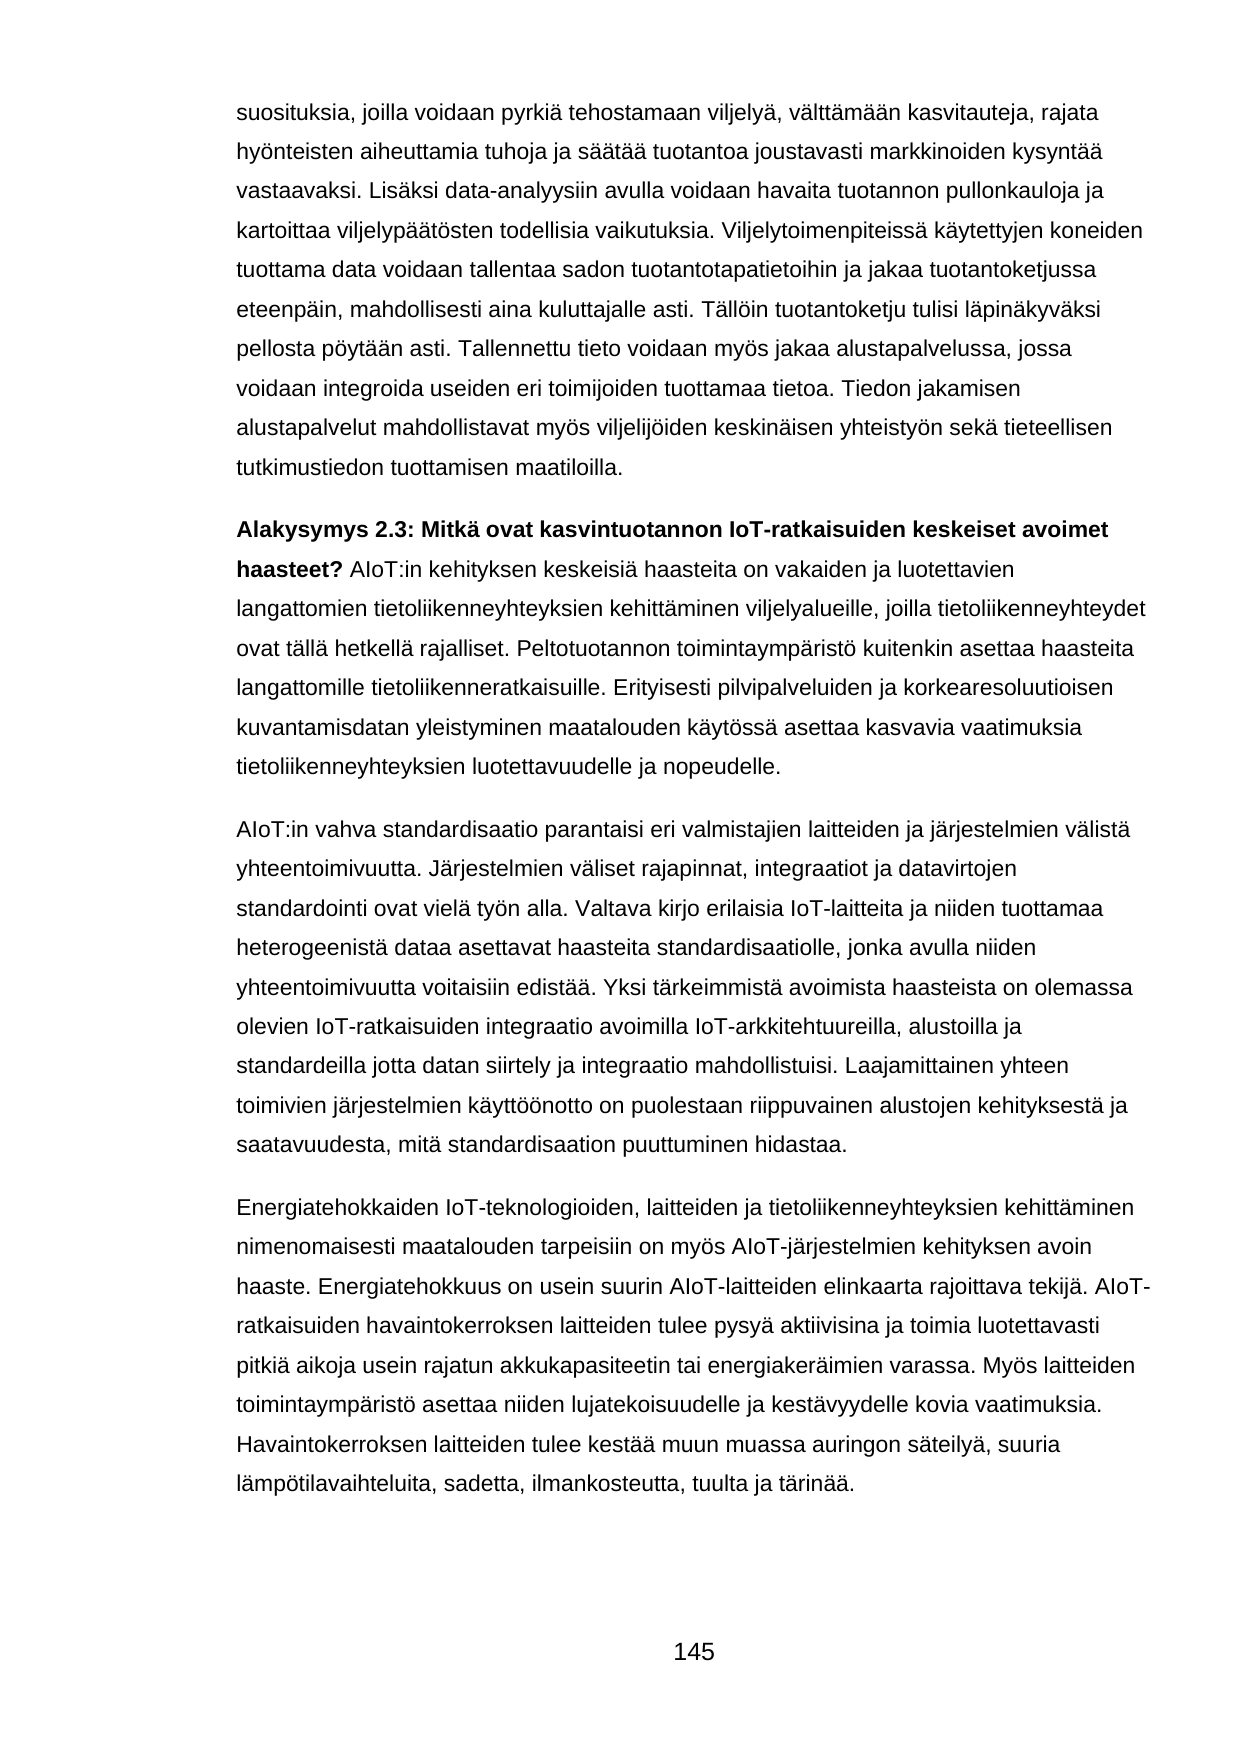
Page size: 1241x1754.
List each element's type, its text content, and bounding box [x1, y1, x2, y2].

text Energiatehokkaiden IoT-teknologioiden, laitteiden ja tietoliikenneyhteyksien kehittäminen nimenomaisesti maatalouden tarpeisiin on myös AIoT-järjestelmien kehityksen avoin haaste. Energiatehokkuus on usein suurin AIoT-laitteiden elinkaarta rajoittava tekijä. AIoT-ratkaisuiden havaintokerroksen laitteiden tulee pysyä aktiivisina ja toimia luotettavasti pitkiä aikoja usein rajatun akkukapasiteetin tai energiakeräimien varassa. Myös laitteiden toimintaympäristö asettaa niiden lujatekoisuudelle ja kestävyydelle kovia vaatimuksia. Havaintokerroksen laitteiden tulee kestää muun muassa auringon säteilyä, suuria lämpötilavaihteluita, sadetta, ilmankosteutta, tuulta ja tärinää. [236, 1194, 1152, 1496]
text Alakysymys 2.3: Mitkä ovat kasvintuotannon IoT-ratkaisuiden keskeiset avoimet haasteet? AIoT:in kehityksen keskeisiä haasteita on vakaiden ja luotettavien langattomien tietoliikenneyhteyksien kehittäminen viljelyalueille, joilla tietoliikenneyhteydet ovat tällä hetkellä rajalliset. Peltotuotannon toimintaympäristö kuitenkin asettaa haasteita langattomille tietoliikenneratkaisuille. Erityisesti pilvipalveluiden ja korkearesoluutioisen kuvantamisdatan yleistyminen maatalouden käytössä asettaa kasvavia vaatimuksia tietoliikenneyhteyksien luotettavuudelle ja nopeudelle. [236, 516, 1152, 779]
text AIoT:in vahva standardisaatio parantaisi eri valmistajien laitteiden ja järjestelmien välistä yhteentoimivuutta. Järjestelmien väliset rajapinnat, integraatiot ja datavirtojen standardointi ovat vielä työn alla. Valtava kirjo erilaisia IoT-laitteita ja niiden tuottamaa heterogeenistä dataa asettavat haasteita standardisaatiolle, jonka avulla niiden yhteentoimivuutta voitaisiin edistää. Yksi tärkeimmistä avoimista haasteista on olemassa olevien IoT-ratkaisuiden integraatio avoimilla IoT-arkkitehtuureilla, alustoilla ja standardeilla jotta datan siirtely ja integraatio mahdollistuisi. Laajamittainen yhteen toimivien järjestelmien käyttöönotto on puolestaan riippuvainen alustojen kehityksestä ja saatavuudesta, mitä standardisaation puuttuminen hidastaa. [236, 816, 1152, 1158]
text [236, 98, 1152, 480]
